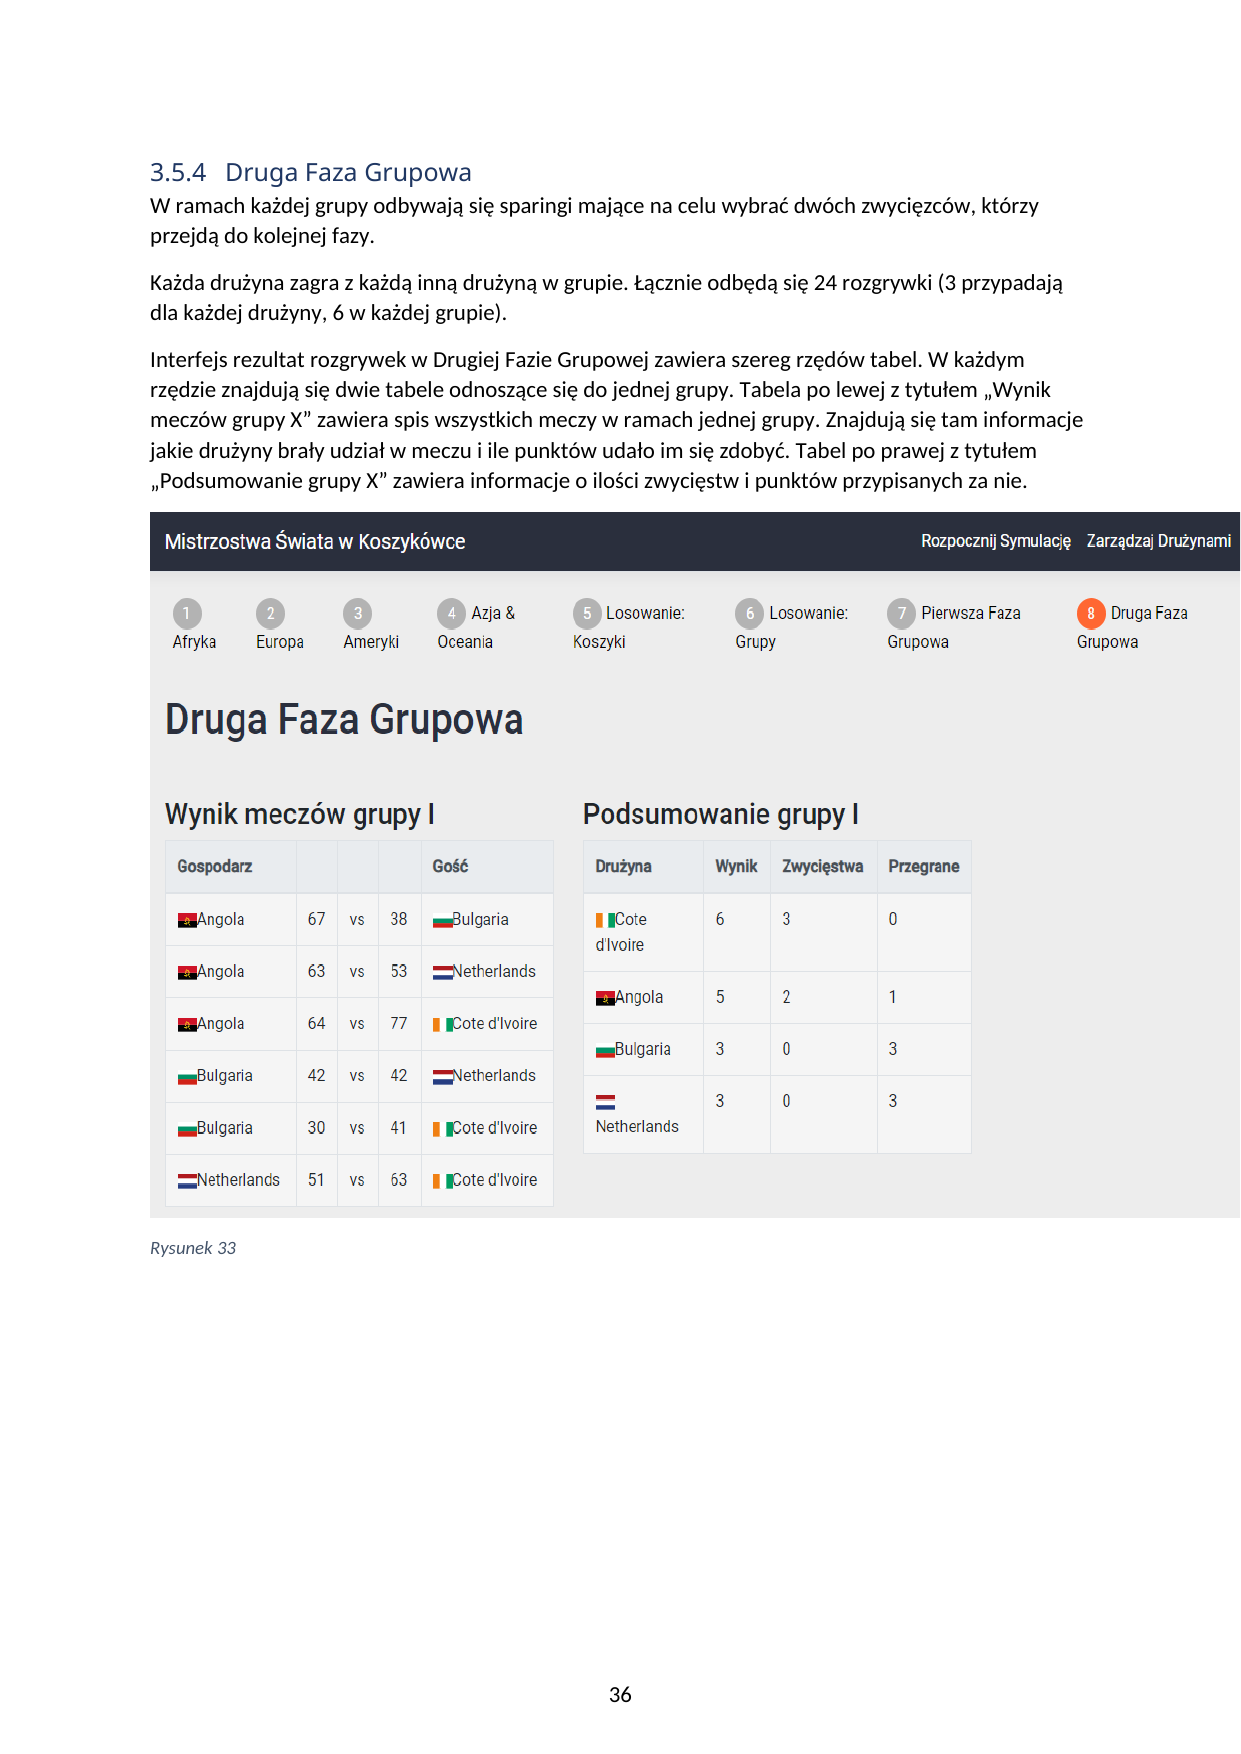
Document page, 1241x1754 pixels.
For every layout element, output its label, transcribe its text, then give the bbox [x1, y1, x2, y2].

subtitle Druga Faza Grupowa [150, 154, 1090, 188]
text Każda drużyna zagra z każdą inną drużyną w grupie. Łącznie odbędą się 24 rozgrywki (3 przypadają dla każdej drużyny, 6 w każdej grupie). [150, 268, 1090, 326]
text W ramach każdej grupy odbywają się sparingi mające na celu wybrać dwóch zwycięzców, którzy przejdą do kolejnej fazy. [150, 191, 1090, 249]
picture [150, 512, 1241, 1218]
text Interfejs rezultat rozgrywek w Drugiej Fazie Grupowej zawiera szereg rzędów tabel. W każdym rzędzie znajdują się dwie tabele odnoszące się do jednej grupy. Tabela po lewej z tytułem „Wynik meczów grupy X” zawiera spis wszystkich meczy w ramach jednej grupy. Znajdują się tam informacje jakie drużyny brały udział w meczu i ile punktów udało im się zdobyć. Tabel po prawej z tytułem „Podsumowanie grupy X” zawiera informacje o ilości zwycięstw i punktów przypisanych za nie. [150, 345, 1090, 494]
